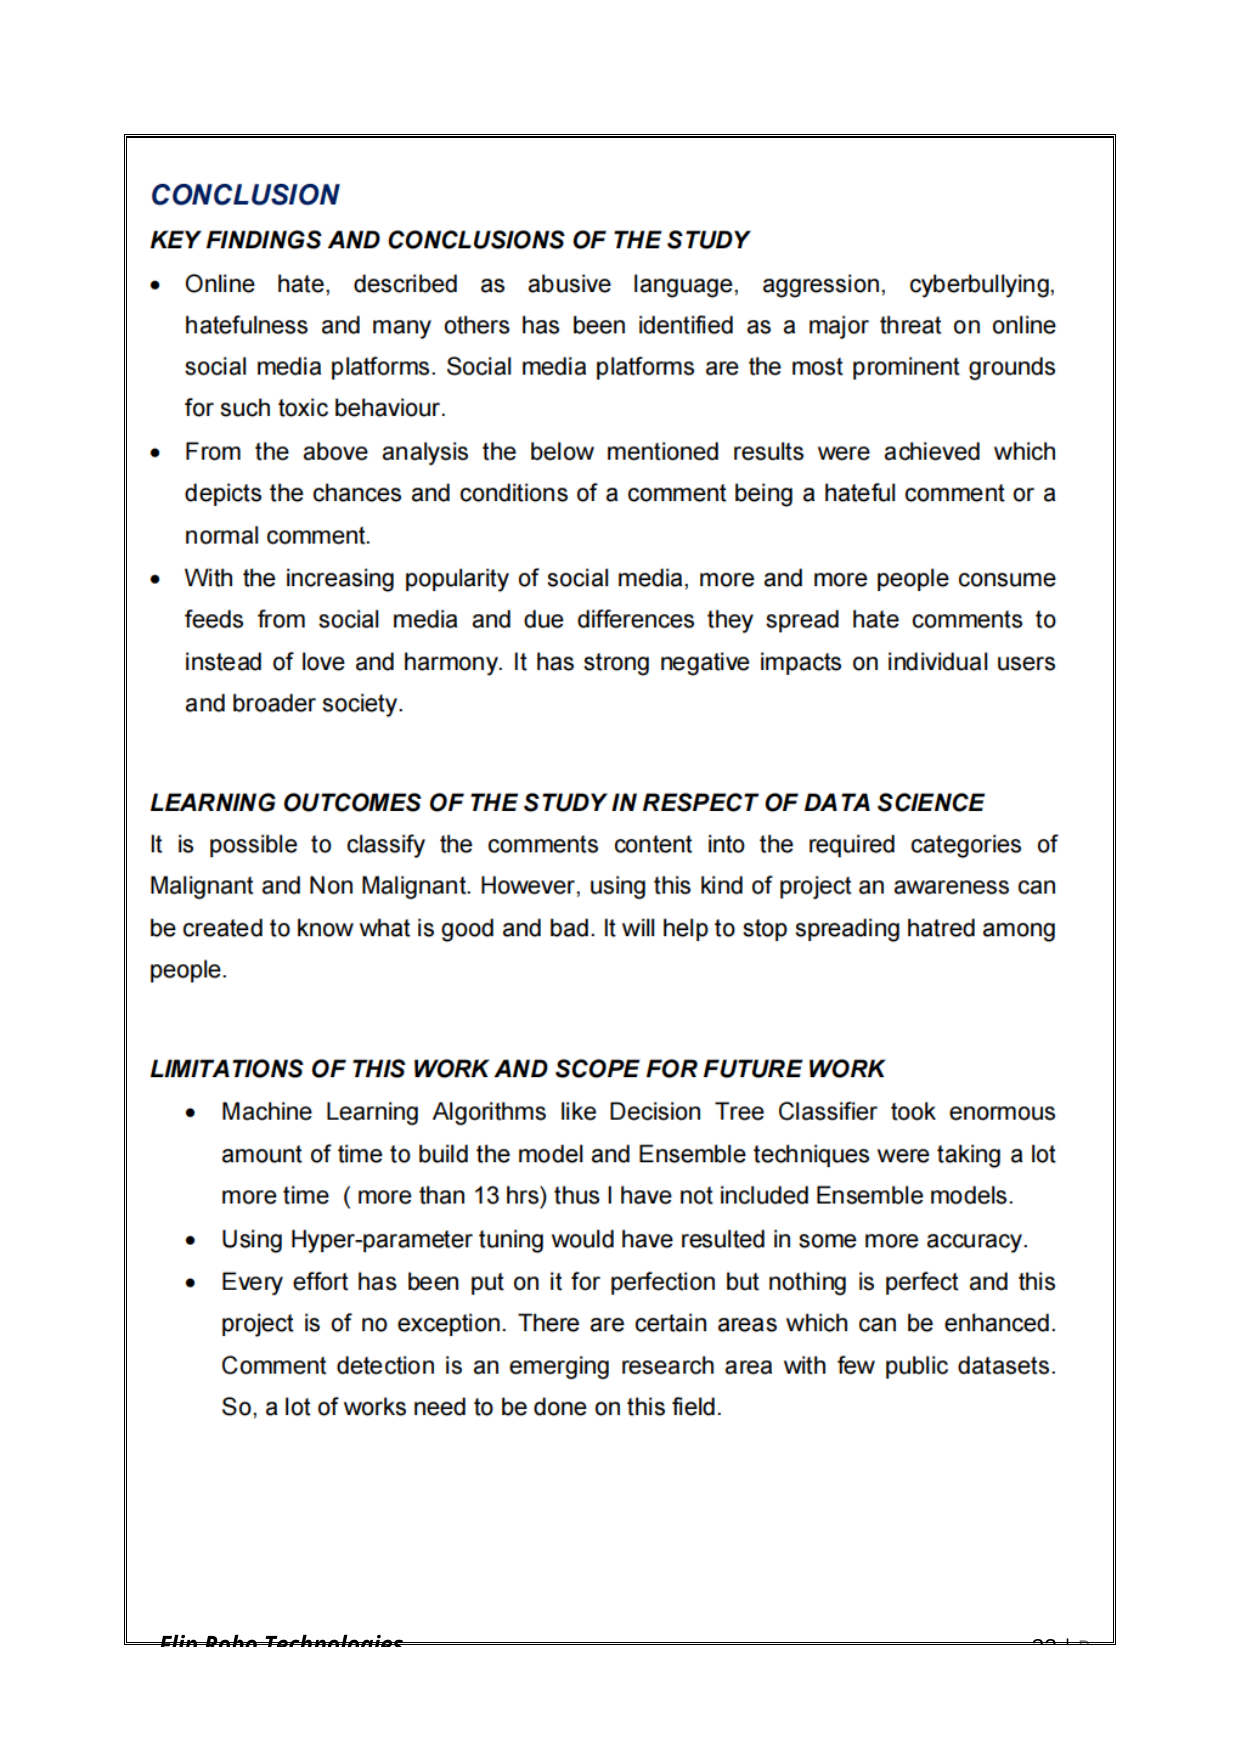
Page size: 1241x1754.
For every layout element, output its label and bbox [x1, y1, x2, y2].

picture [135, 140, 1105, 1499]
